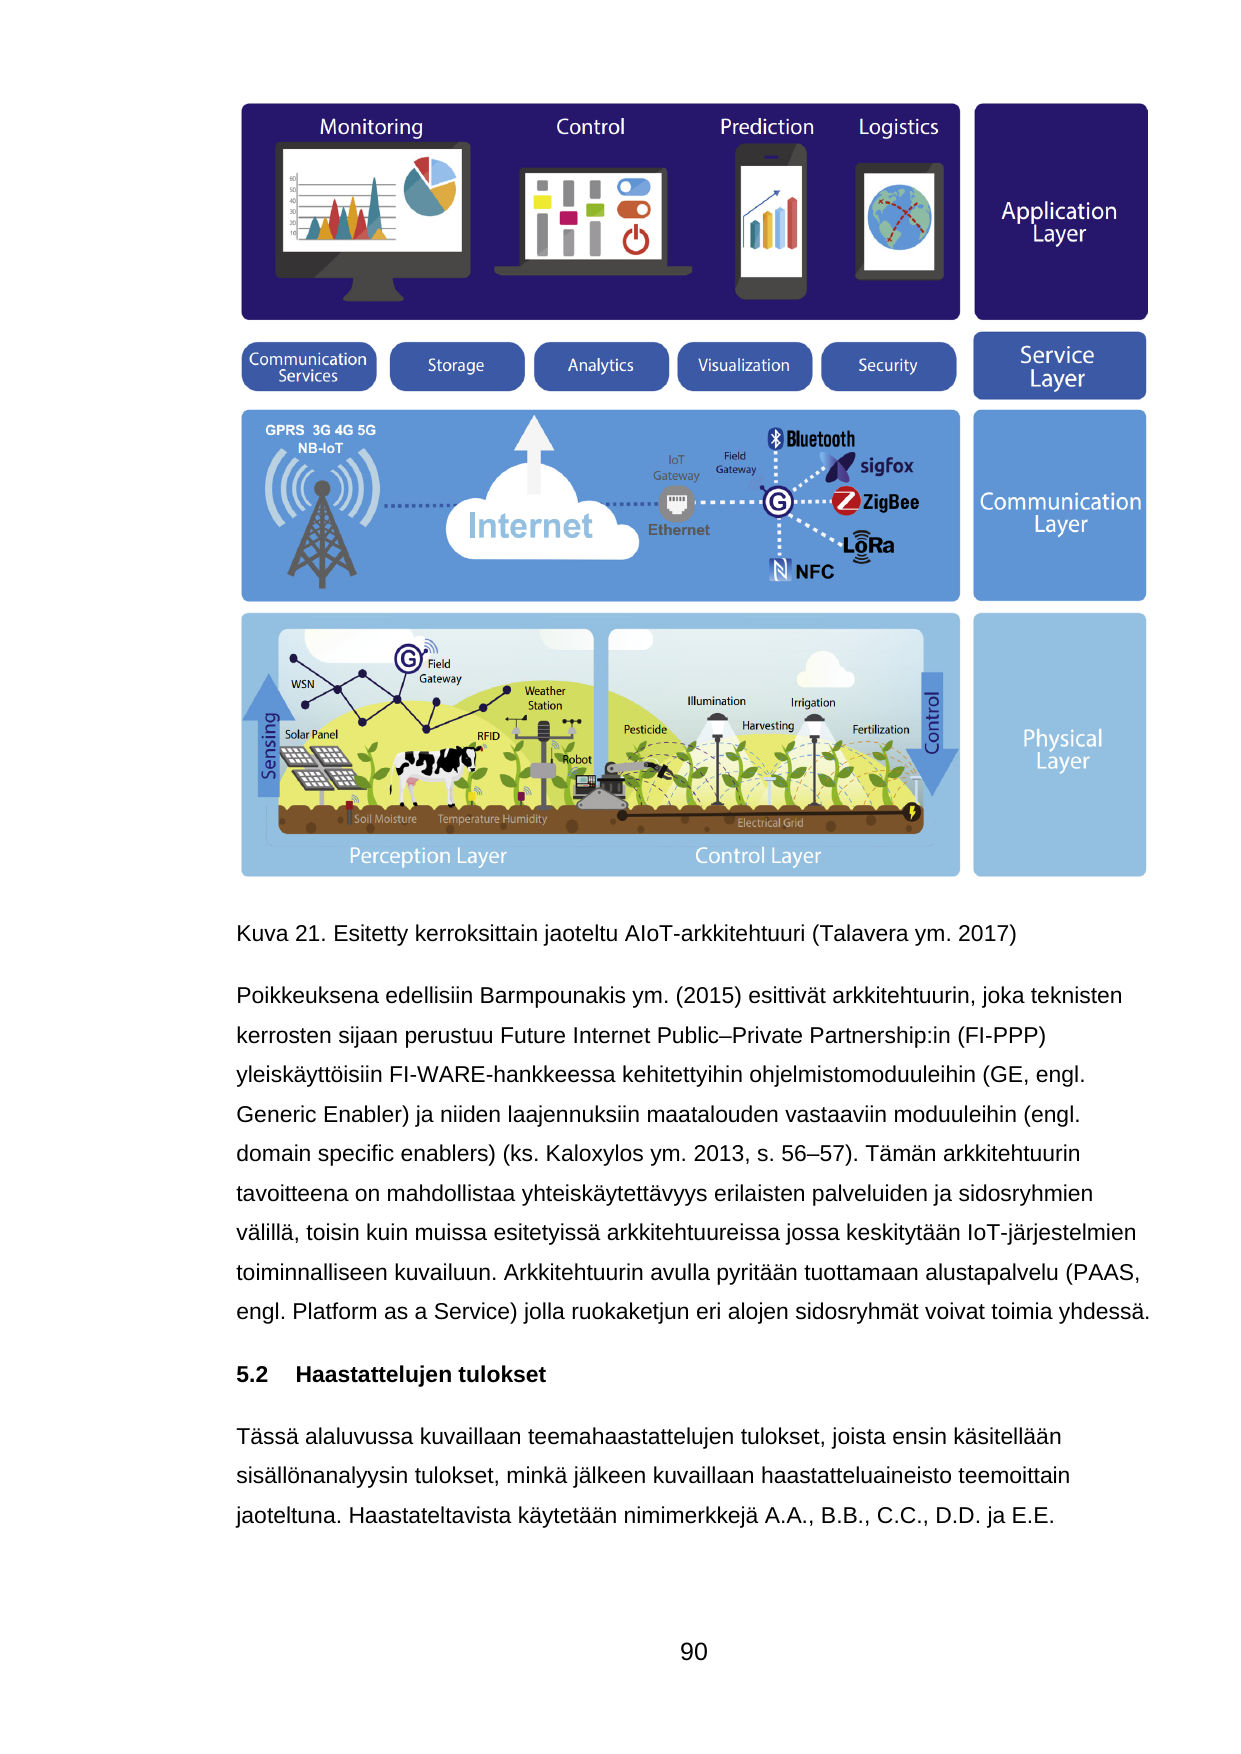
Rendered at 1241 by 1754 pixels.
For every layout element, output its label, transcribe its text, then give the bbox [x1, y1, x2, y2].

text Poikkeuksena edellisiin Barmpounakis ym. (2015) esittivät arkkitehtuurin, joka teknisten kerrosten sijaan perustuu Future Internet Public–Private Partnership:in (FI-PPP) yleiskäyttöisiin FI-WARE-hankkeessa kehitettyihin ohjelmistomoduuleihin (GE, engl. Generic Enabler) ja niiden laajennuksiin maatalouden vastaaviin moduuleihin (engl. domain specific enablers) (ks. Kaloxylos ym. 2013, s. 56–57). Tämän arkkitehtuurin tavoitteena on mahdollistaa yhteiskäytettävyys erilaisten palveluiden ja sidosryhmien välillä, toisin kuin muissa esitetyissä arkkitehtuureissa jossa keskitytään IoT-järjestelmien toiminnalliseen kuvailuun. Arkkitehtuurin avulla pyritään tuottamaan alustapalvelu (PAAS, engl. Platform as a Service) jolla ruokaketjun eri alojen sidosryhmät voivat toimia yhdessä. [236, 982, 1152, 1324]
picture [236, 98, 1152, 884]
text Tässä alaluvussa kuvaillaan teemahaastattelujen tulokset, joista ensin käsitellään sisällönanalyysin tulokset, minkä jälkeen kuvaillaan haastatteluaineisto teemoittain jaoteltuna. Haastateltavista käytetään nimimerkkejä A.A., B.B., C.C., D.D. ja E.E. [236, 1423, 1152, 1528]
subtitle Haastattelujen tulokset [236, 1361, 1152, 1387]
text Kuva 21. Esitetty kerroksittain jaoteltu AIoT-arkkitehtuuri (Talavera ym. 2017) [236, 920, 1152, 946]
